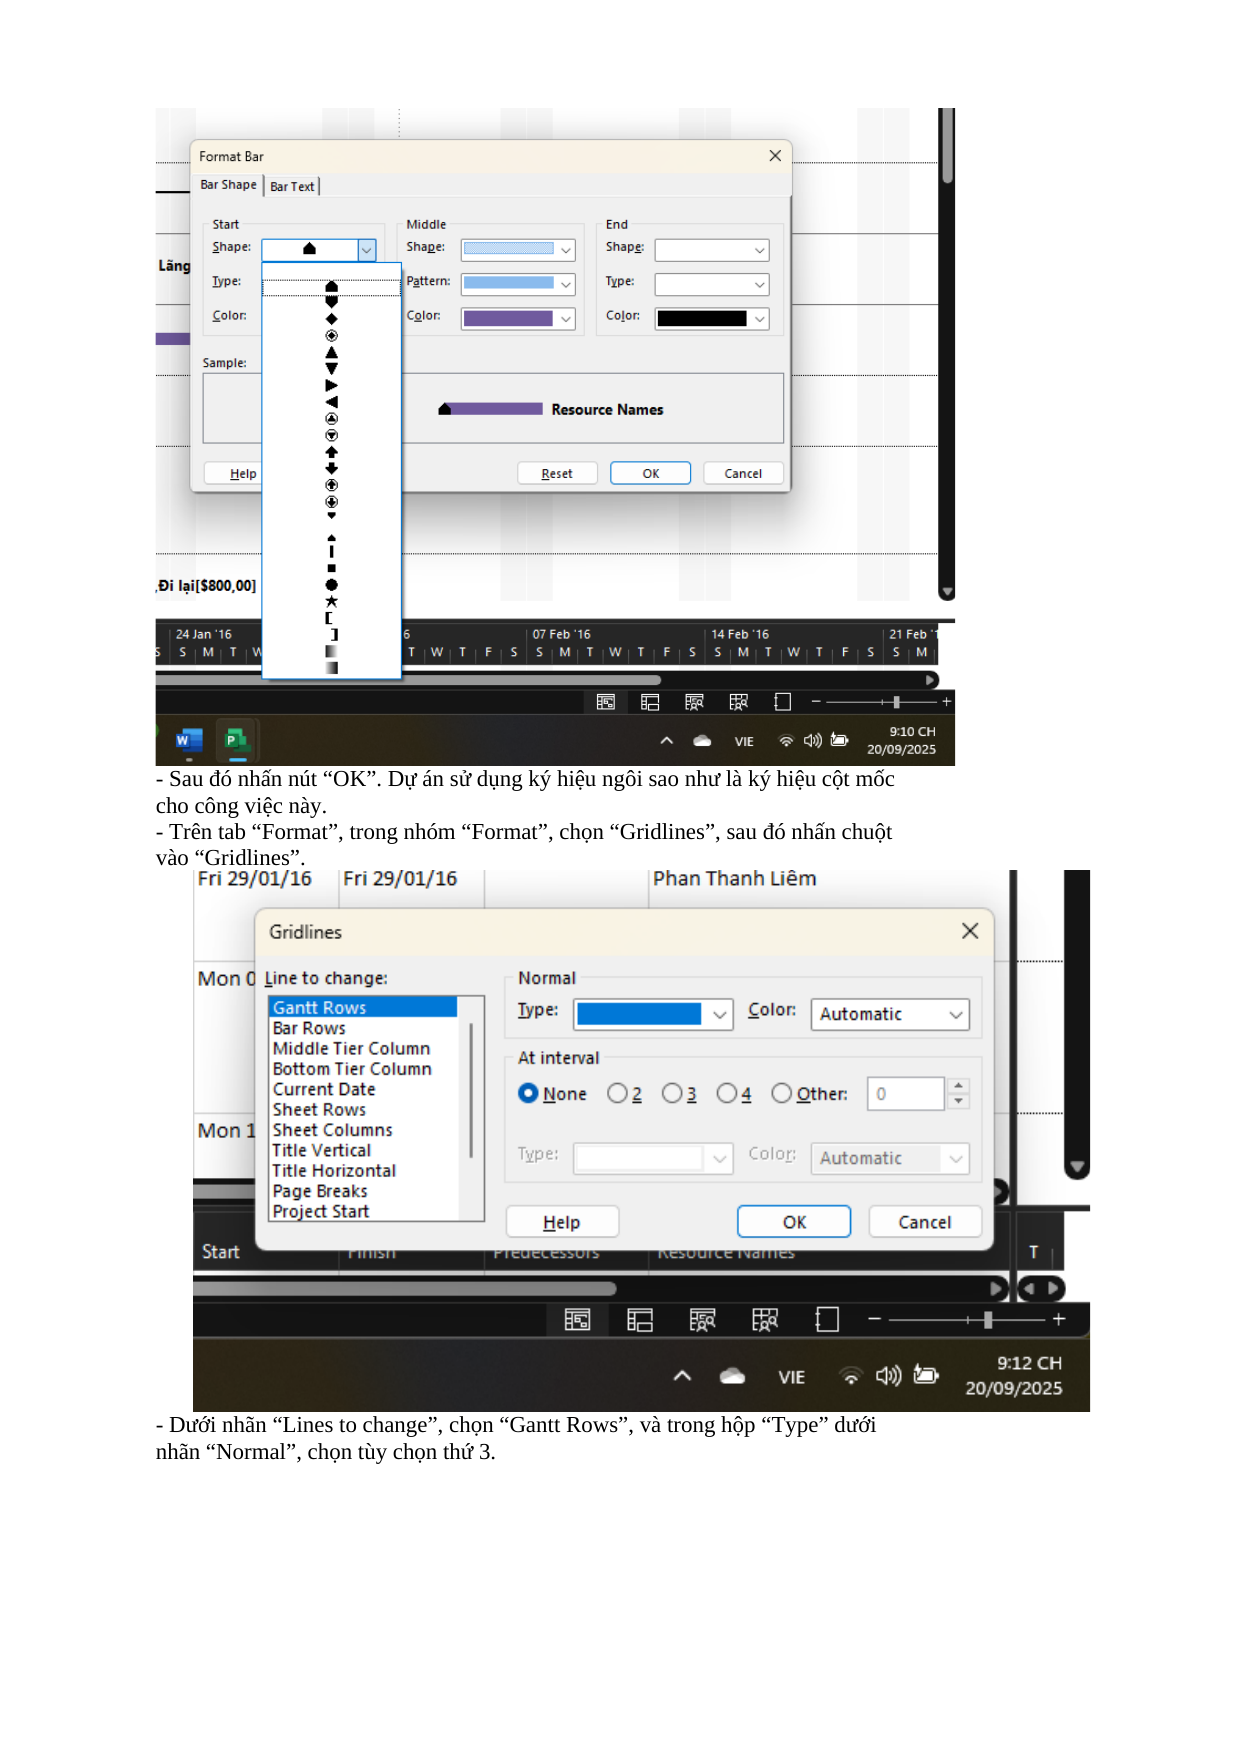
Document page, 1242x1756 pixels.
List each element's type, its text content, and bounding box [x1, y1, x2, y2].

text nhãn “Normal”, chọn tùy chọn thứ 3. [156, 1438, 1197, 1464]
picture [155, 108, 956, 766]
text - Dưới nhãn “Lines to change”, chọn “Gantt Rows”, và trong hộp “Type” dưới [156, 1412, 1197, 1438]
text - Sau đó nhấn nút “OK”. Dự án sử dụng ký hiệu ngôi sao như là ký hiệu cột mốc [156, 765, 1197, 792]
text cho công việc này. [156, 792, 1197, 818]
text - Trên tab “Format”, trong nhóm “Format”, chọn “Gridlines”, sau đó nhấn chuột [156, 818, 1197, 844]
text vào “Gridlines”. [156, 844, 1197, 871]
picture [193, 870, 1091, 1412]
